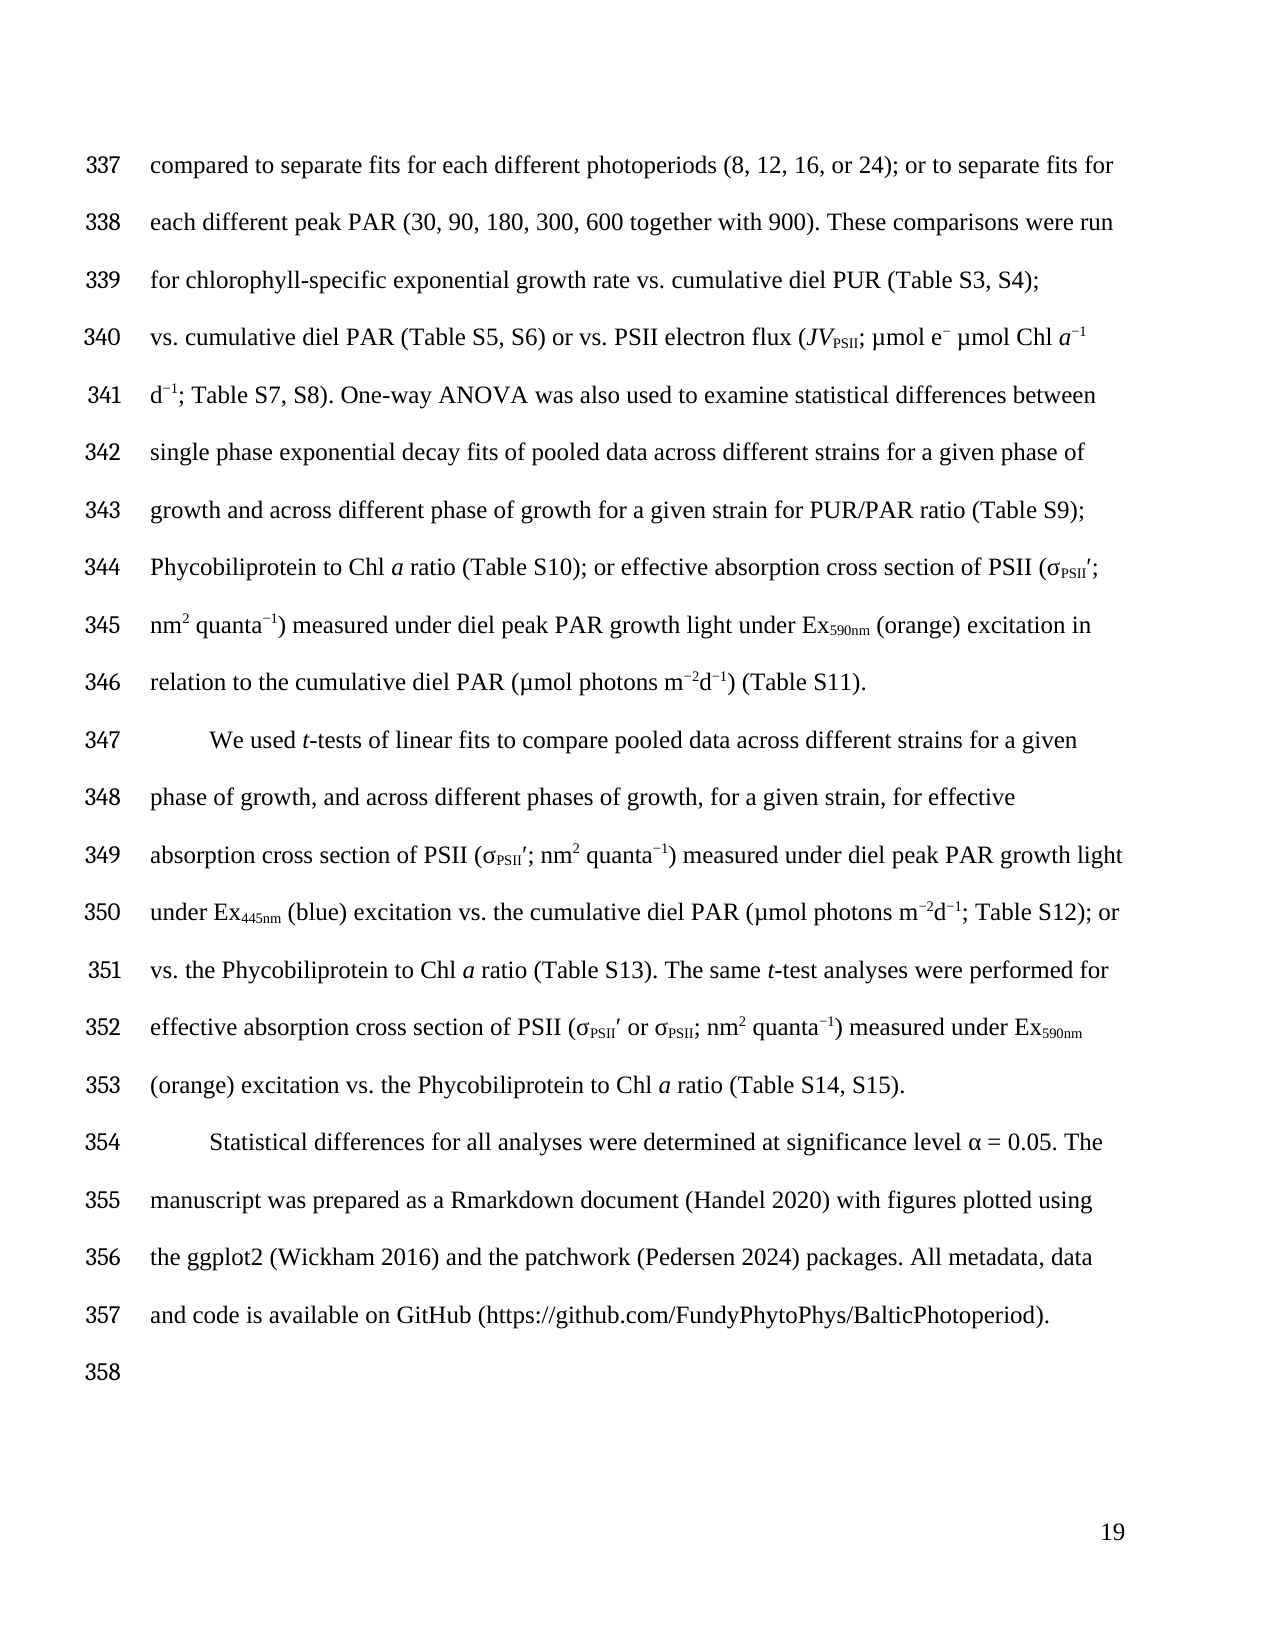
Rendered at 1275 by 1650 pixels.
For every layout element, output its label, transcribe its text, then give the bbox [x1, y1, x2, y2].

text Statistical differences for all analyses were determined at significance level α = 0.05. The manuscript was prepared as a Rmarkdown document (Handel 2020) with figures plotted using the ggplot2 (Wickham 2016) and the patchwork (Pedersen 2024) packages. All metadata, data and code is available on GitHub (https://github.com/FundyPhytoPhys/BalticPhotoperiod). [150, 1127, 1125, 1329]
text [150, 150, 1125, 696]
text We used t-tests of linear fits to compare pooled data across different strains for a given phase of growth, and across different phases of growth, for a given strain, for effective absorption cross section of PSII (σPSIIʹ; nm2 quanta−1) measured under diel peak PAR growth light under Ex445nm (blue) excitation vs. the cumulative diel PAR (µmol photons m−2d−1; Table S12); or vs. the Phycobiliprotein to Chl a ratio (Table S13). The same t-test analyses were performed for effective absorption cross section of PSII (σPSII′ or σPSII; nm2 quanta−1) measured under Ex590nm (orange) excitation vs. the Phycobiliprotein to Chl a ratio (Table S14, S15). [150, 725, 1125, 1099]
